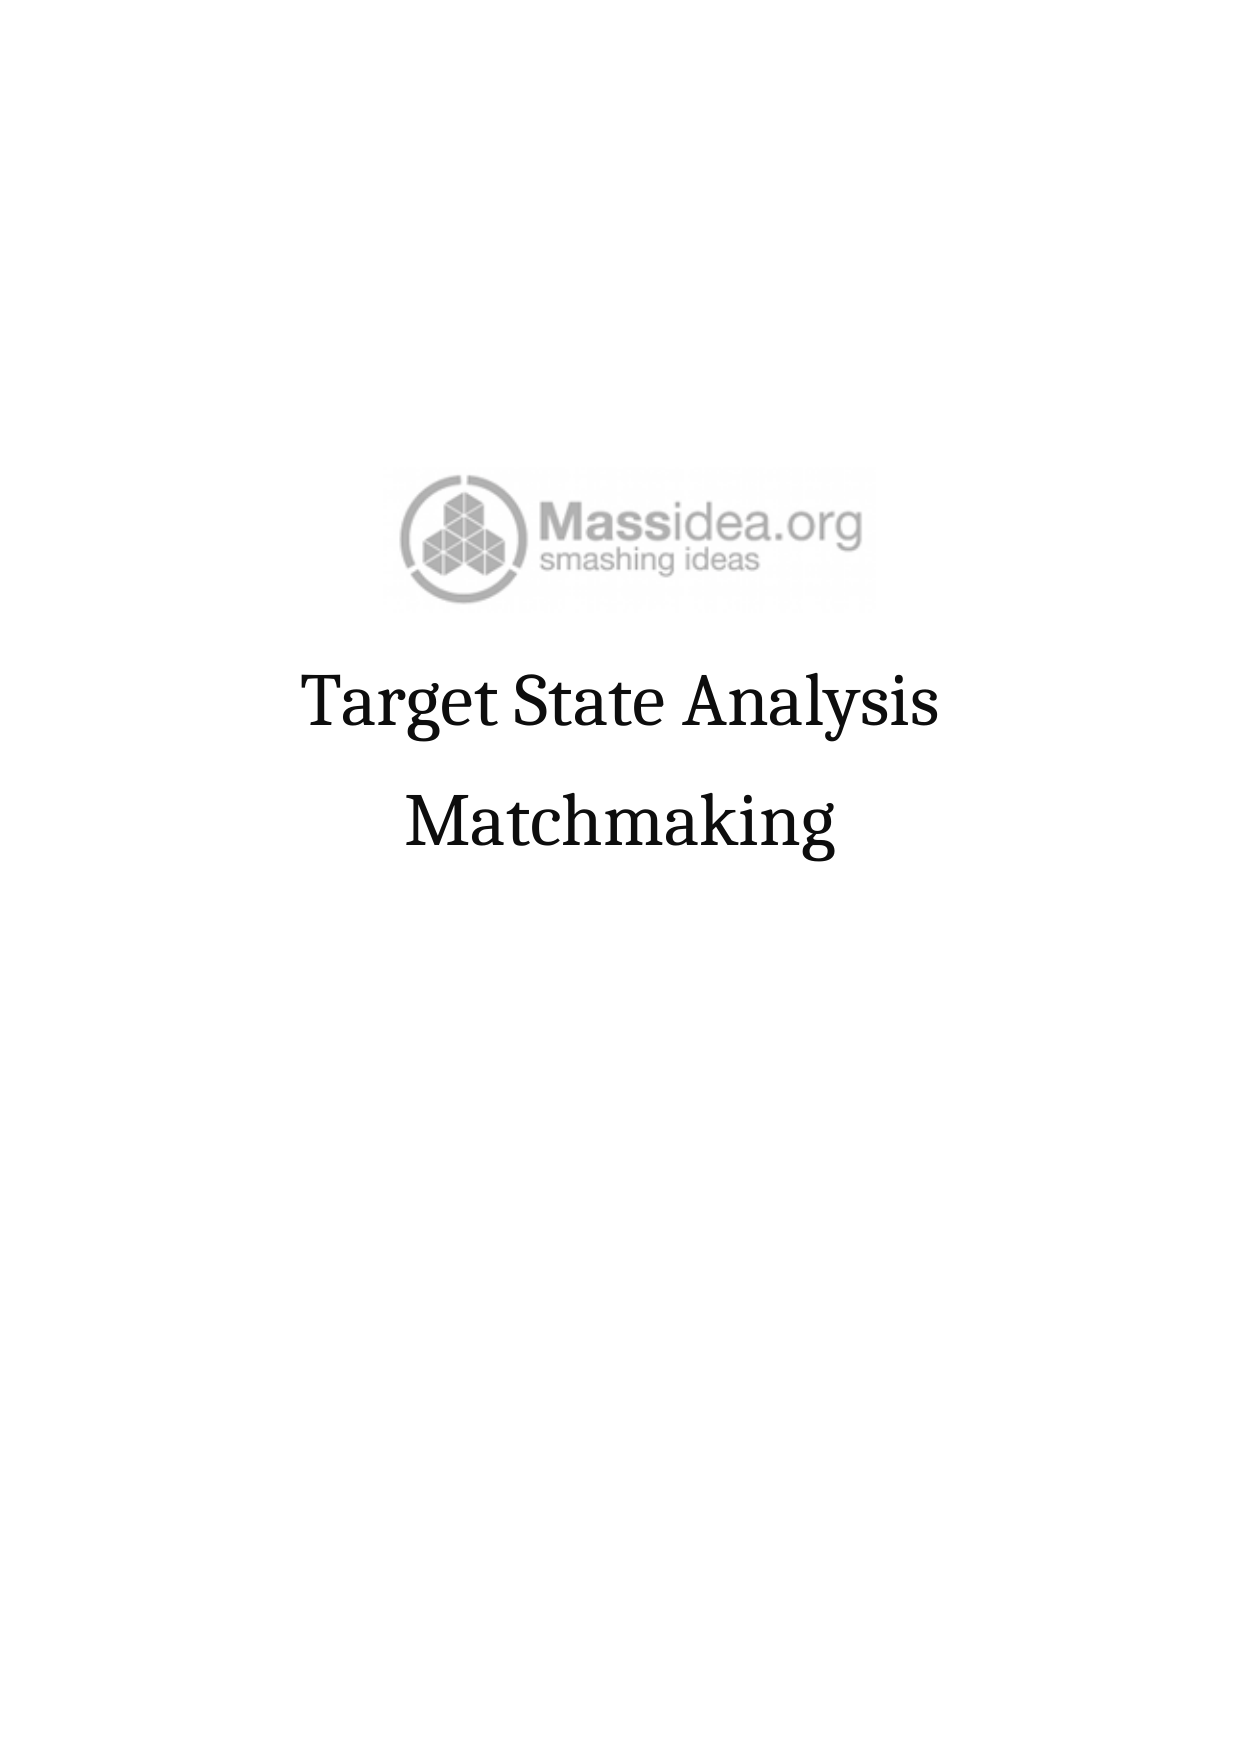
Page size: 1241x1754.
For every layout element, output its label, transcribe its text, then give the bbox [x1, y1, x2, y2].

text Matchmaking [148, 778, 1093, 864]
picture [348, 456, 907, 619]
text Target State Analysis [148, 658, 1093, 744]
